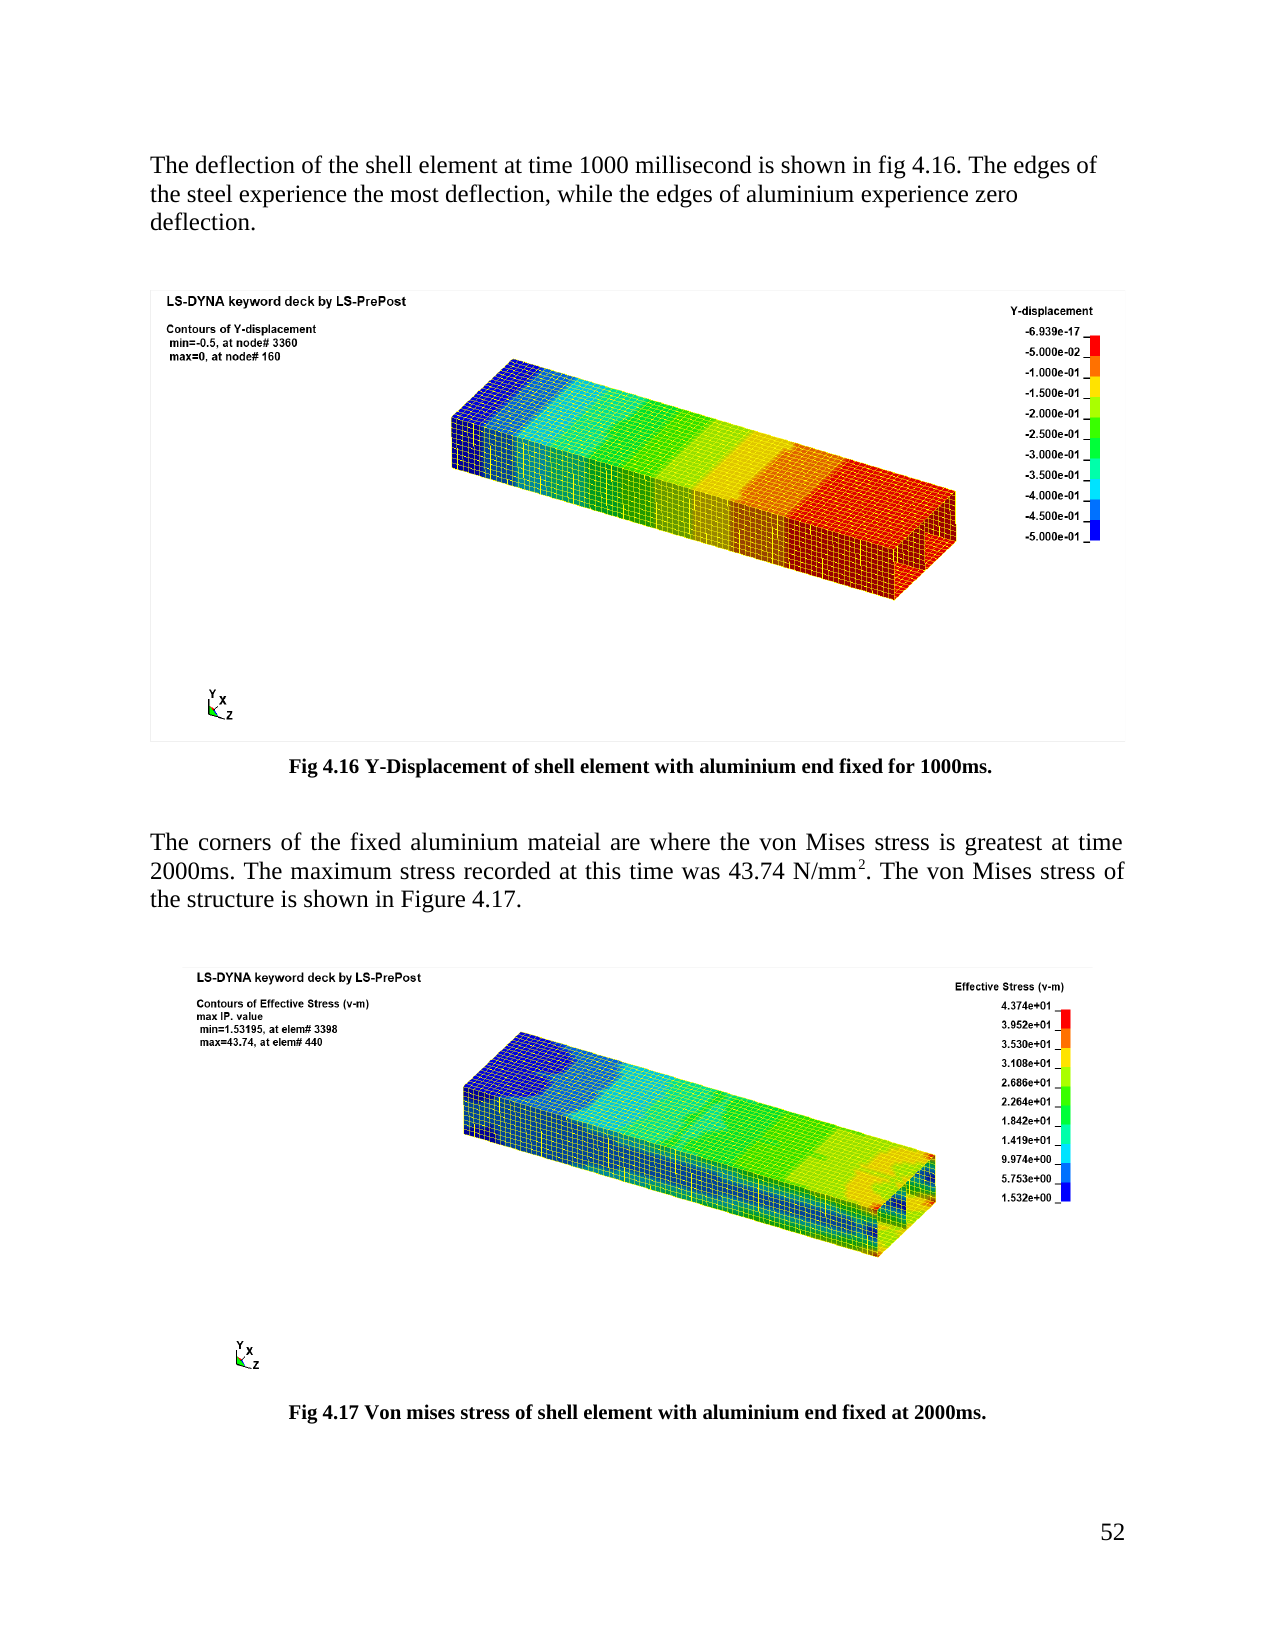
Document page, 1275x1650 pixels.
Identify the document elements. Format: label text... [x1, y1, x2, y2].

text The deflection of the shell element at time 1000 millisecond is shown in fig 4.16. The edges of the steel experience the most deflection, while the edges of aluminium experience zero deflection. [150, 150, 1125, 236]
picture [150, 290, 1125, 742]
text The corners of the fixed aluminium mateial are where the von Mises stress is greatest at time 2000ms. The maximum stress recorded at this time was 43.74 N/mm2. The von Mises stress of the structure is shown in Figure 4.17. [150, 827, 1125, 913]
text Fig 4.16 Y-Displacement of shell element with aluminium end fixed for 1000ms. [150, 754, 1125, 778]
picture [182, 967, 1093, 1388]
text Fig 4.17 Von mises stress of shell element with aluminium end fixed at 2000ms. [150, 1400, 1125, 1424]
